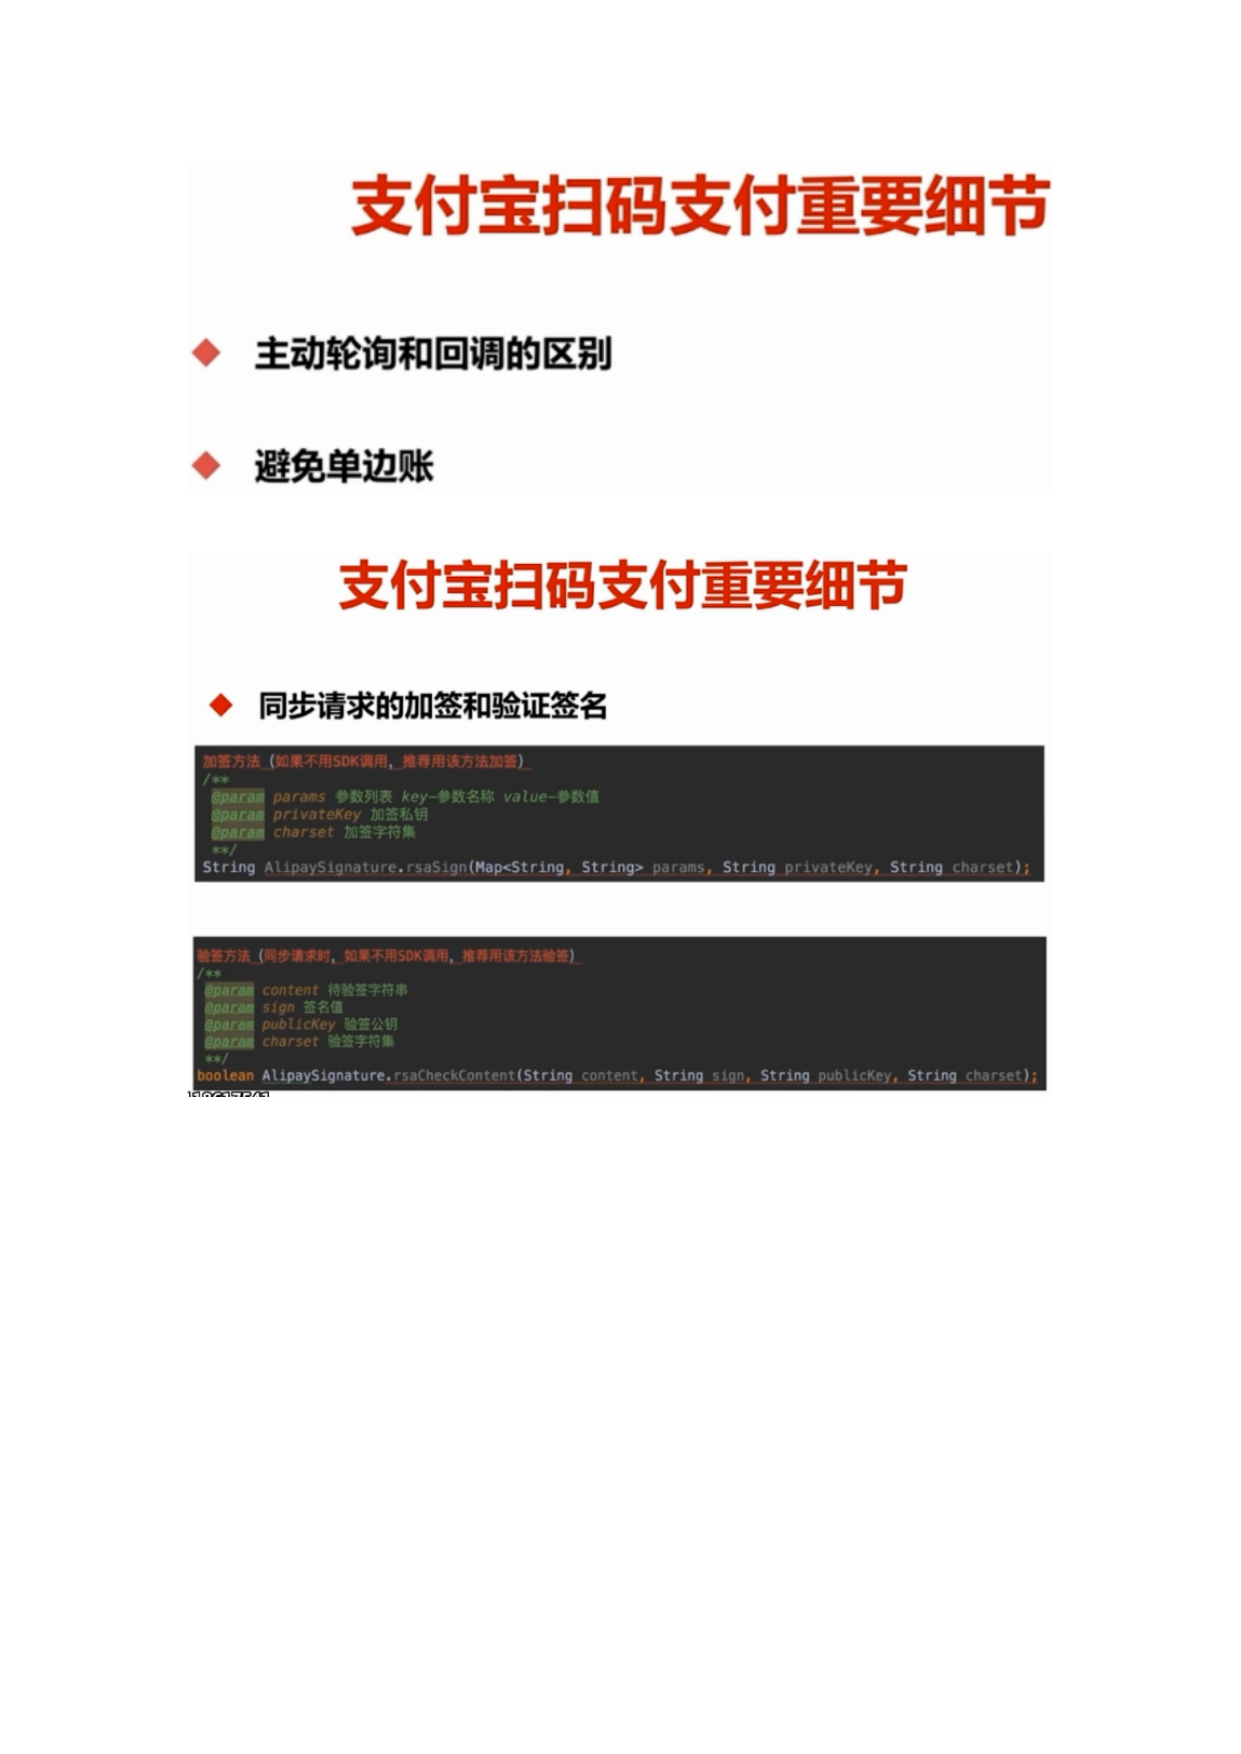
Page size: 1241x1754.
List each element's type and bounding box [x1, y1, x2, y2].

picture [187, 552, 1053, 1097]
picture [187, 162, 1053, 491]
